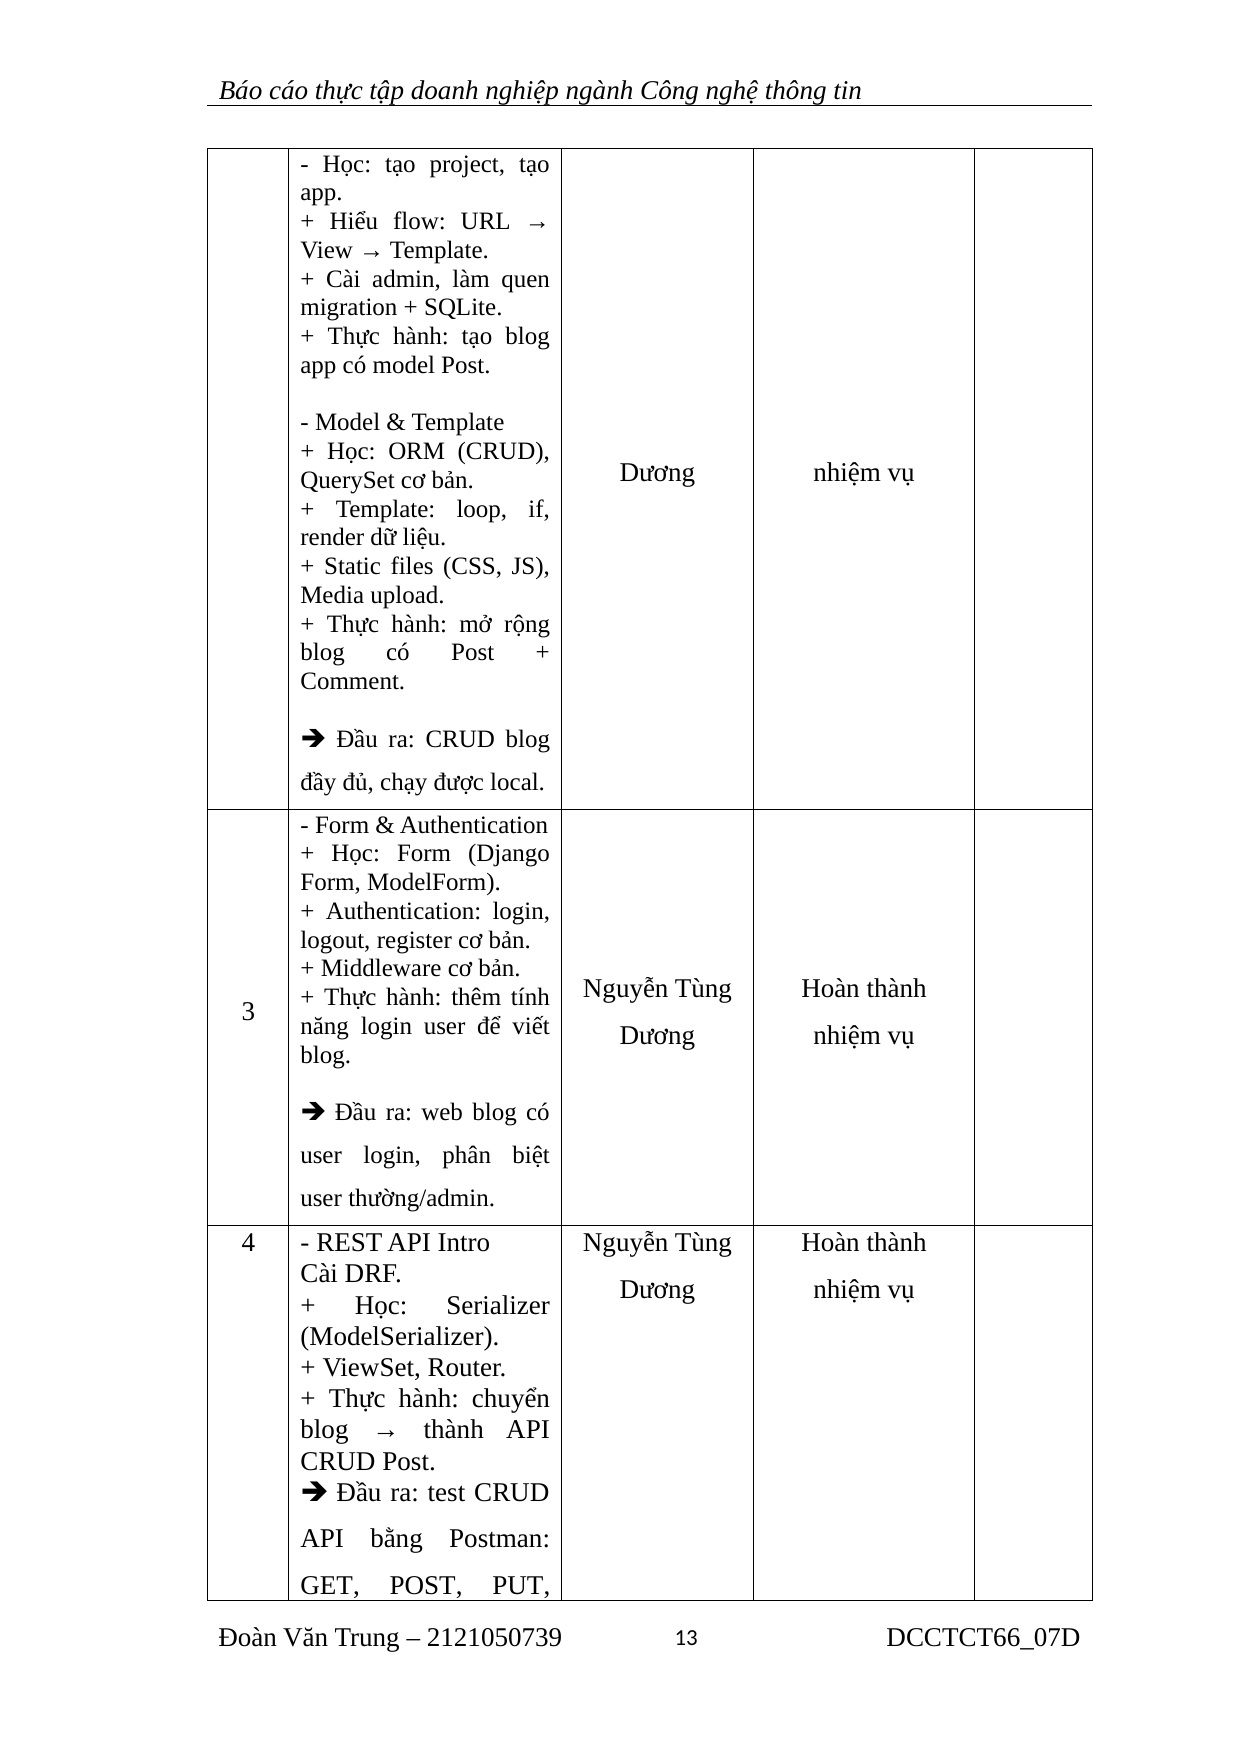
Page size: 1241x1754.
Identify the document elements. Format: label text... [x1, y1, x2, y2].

table_cell [975, 810, 1092, 1225]
table_cell Hoàn thành nhiệm vụ [754, 149, 974, 809]
table_cell [975, 1226, 1092, 1600]
table_cell Nguyễn Tùng Dương [562, 149, 753, 809]
table_cell Hoàn thành nhiệm vụ [754, 810, 974, 1225]
table_cell Nguyễn Tùng Dương [562, 810, 753, 1225]
table_cell Nguyễn Tùng Dương [562, 1226, 753, 1600]
table_cell 4 [208, 1226, 288, 1600]
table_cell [289, 149, 561, 809]
table_cell Hoàn thành nhiệm vụ [754, 1226, 974, 1600]
table_cell 3 [208, 810, 288, 1225]
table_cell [289, 1226, 561, 1600]
table_cell 2 [208, 149, 288, 809]
table_cell - Form & Authentication + Học: Form (Django Form, ModelForm). + Authentication: login, logout, register cơ bản. + Middleware cơ bản. + Thực hành: thêm tính năng login user để viết blog. Đầu ra: web blog có user login, phân biệt user thường/admin. [289, 810, 561, 1225]
table_cell [975, 149, 1092, 809]
